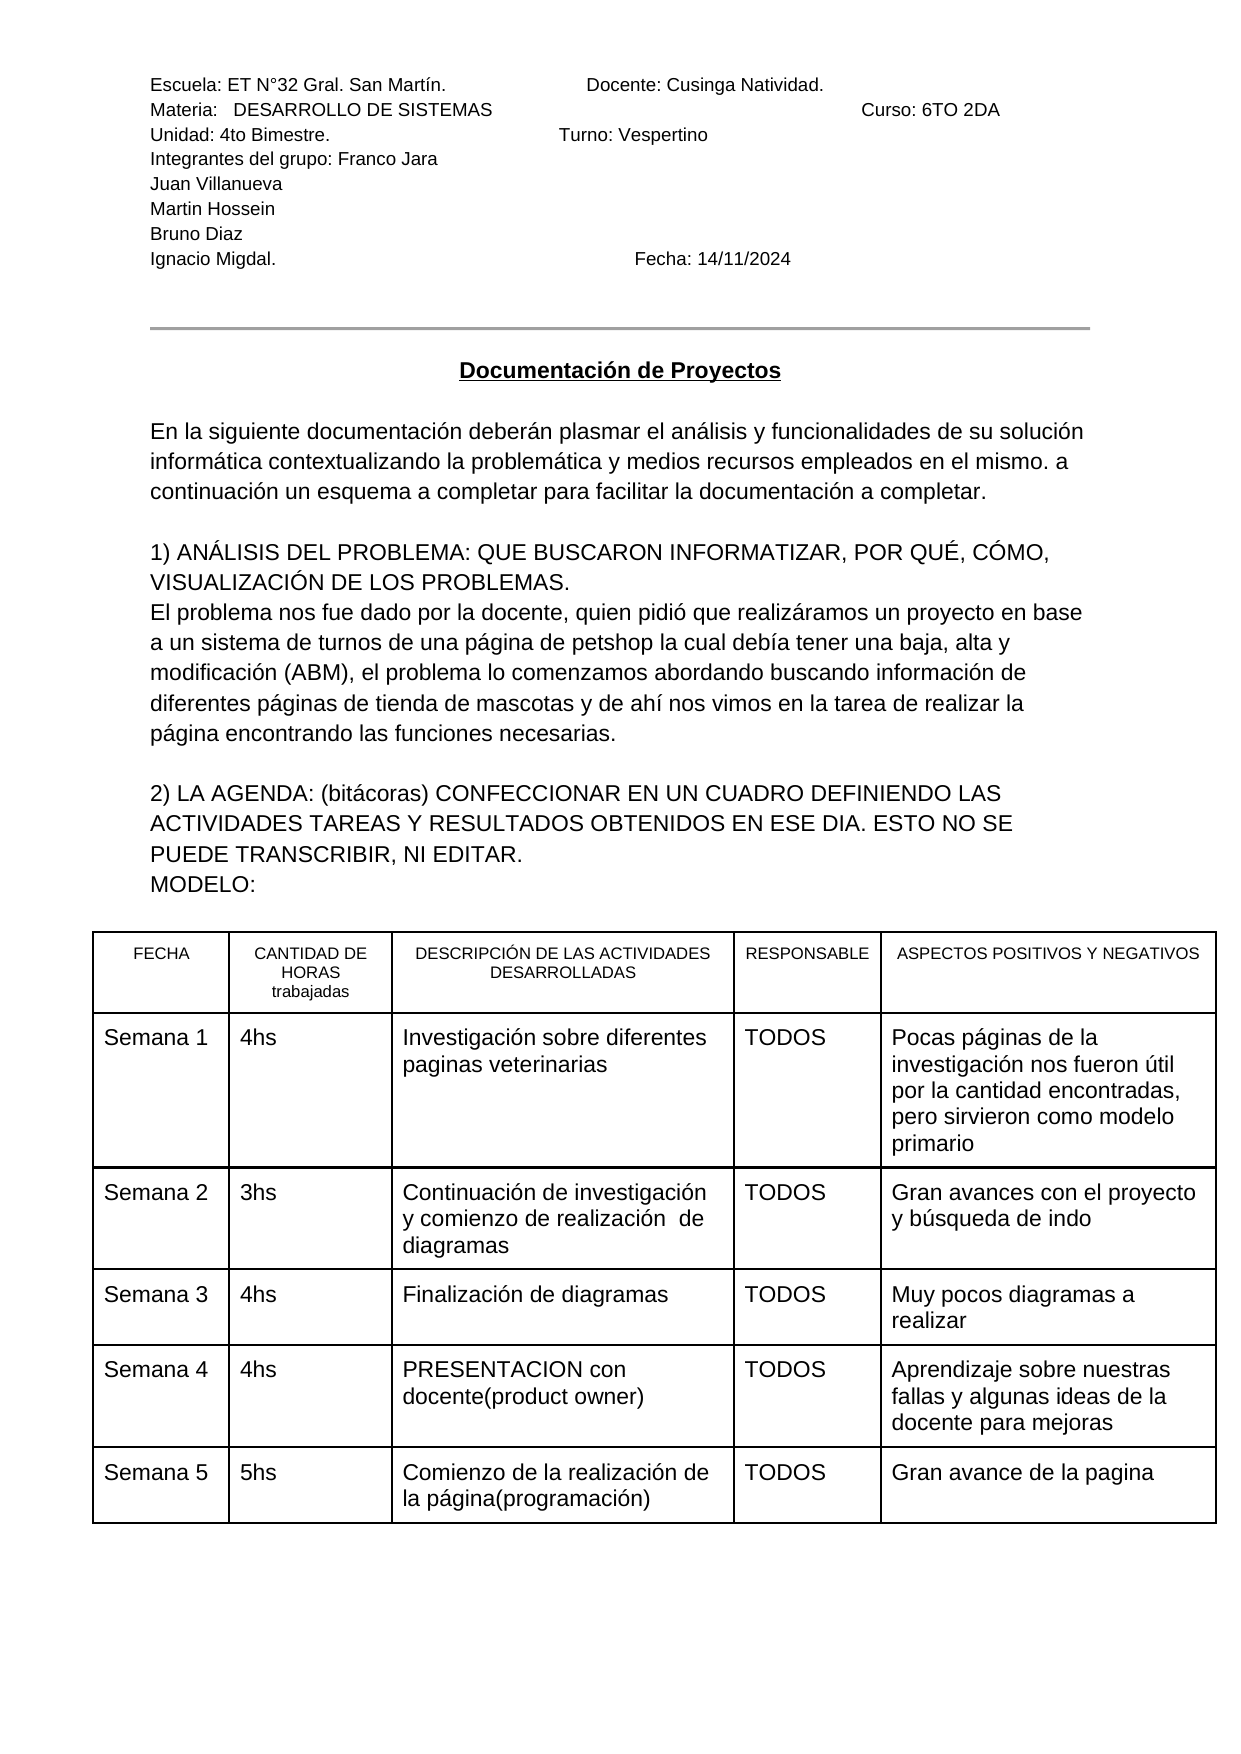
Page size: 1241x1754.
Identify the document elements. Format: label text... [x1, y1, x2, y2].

text 2) LA AGENDA: (bitácoras) CONFECCIONAR EN UN CUADRO DEFINIENDO LAS ACTIVIDADES TAREAS Y RESULTADOS OBTENIDOS EN ESE DIA. ESTO NO SE PUEDE TRANSCRIBIR, NI EDITAR. [150, 780, 1090, 867]
table_cell Gran avances con el proyecto y búsqueda de indo [882, 1169, 1215, 1268]
table_cell Semana 3 [94, 1270, 228, 1344]
table_cell TODOS [735, 1014, 880, 1166]
table_cell Comienzo de la realización de la página(programación) [393, 1448, 733, 1522]
table_cell 4hs [230, 1014, 391, 1166]
table_cell Investigación sobre diferentes paginas veterinarias [393, 1014, 733, 1166]
text 1) ANÁLISIS DEL PROBLEMA: QUE BUSCARON INFORMATIZAR, POR QUÉ, CÓMO, VISUALIZACIÓN DE LOS PROBLEMAS. [150, 538, 1090, 595]
table_cell Aprendizaje sobre nuestras fallas y algunas ideas de la docente para mejoras [882, 1346, 1215, 1446]
table_header ASPECTOS POSITIVOS Y NEGATIVOS [882, 933, 1215, 1012]
text En la siguiente documentación deberán plasmar el análisis y funcionalidades de su solución informática contextualizando la problemática y medios recursos empleados en el mismo. a continuación un esquema a completar para facilitar la documentación a completar. [150, 418, 1090, 504]
table_cell Finalización de diagramas [393, 1270, 733, 1344]
table_header DESCRIPCIÓN DE LAS ACTIVIDADES DESARROLLADAS [393, 933, 733, 1012]
table_cell Pocas páginas de la investigación nos fueron útil por la cantidad encontradas, pero sirvieron como modelo primario [882, 1014, 1215, 1166]
table_cell Semana 4 [94, 1346, 228, 1446]
table_cell Semana 5 [94, 1448, 228, 1522]
text El problema nos fue dado por la docente, quien pidió que realizáramos un proyecto en base a un sistema de turnos de una página de petshop la cual debía tener una baja, alta y modificación (ABM), el problema lo comenzamos abordando buscando información de diferentes páginas de tienda de mascotas y de ahí nos vimos en la tarea de realizar la página encontrando las funciones necesarias. [150, 599, 1090, 746]
table_cell TODOS [735, 1169, 880, 1268]
text Documentación de Proyectos [150, 357, 1090, 384]
table_cell 4hs [230, 1270, 391, 1344]
table_cell 3hs [230, 1169, 391, 1268]
table_cell Gran avance de la pagina [882, 1448, 1215, 1522]
table_header FECHA [94, 933, 228, 1012]
table_cell TODOS [735, 1346, 880, 1446]
table_cell Muy pocos diagramas a realizar [882, 1270, 1215, 1344]
table_cell PRESENTACION con docente(product owner) [393, 1346, 733, 1446]
table_cell Semana 1 [94, 1014, 228, 1166]
text MODELO: [150, 871, 1090, 897]
table_cell 4hs [230, 1346, 391, 1446]
table_cell TODOS [735, 1270, 880, 1344]
table_header RESPONSABLE [735, 933, 880, 1012]
table_cell 5hs [230, 1448, 391, 1522]
table_cell TODOS [735, 1448, 880, 1522]
table_cell Continuación de investigación y comienzo de realización de diagramas [393, 1169, 733, 1268]
table_cell Semana 2 [94, 1169, 228, 1268]
table_header CANTIDAD DE HORAS trabajadas [230, 933, 391, 1012]
